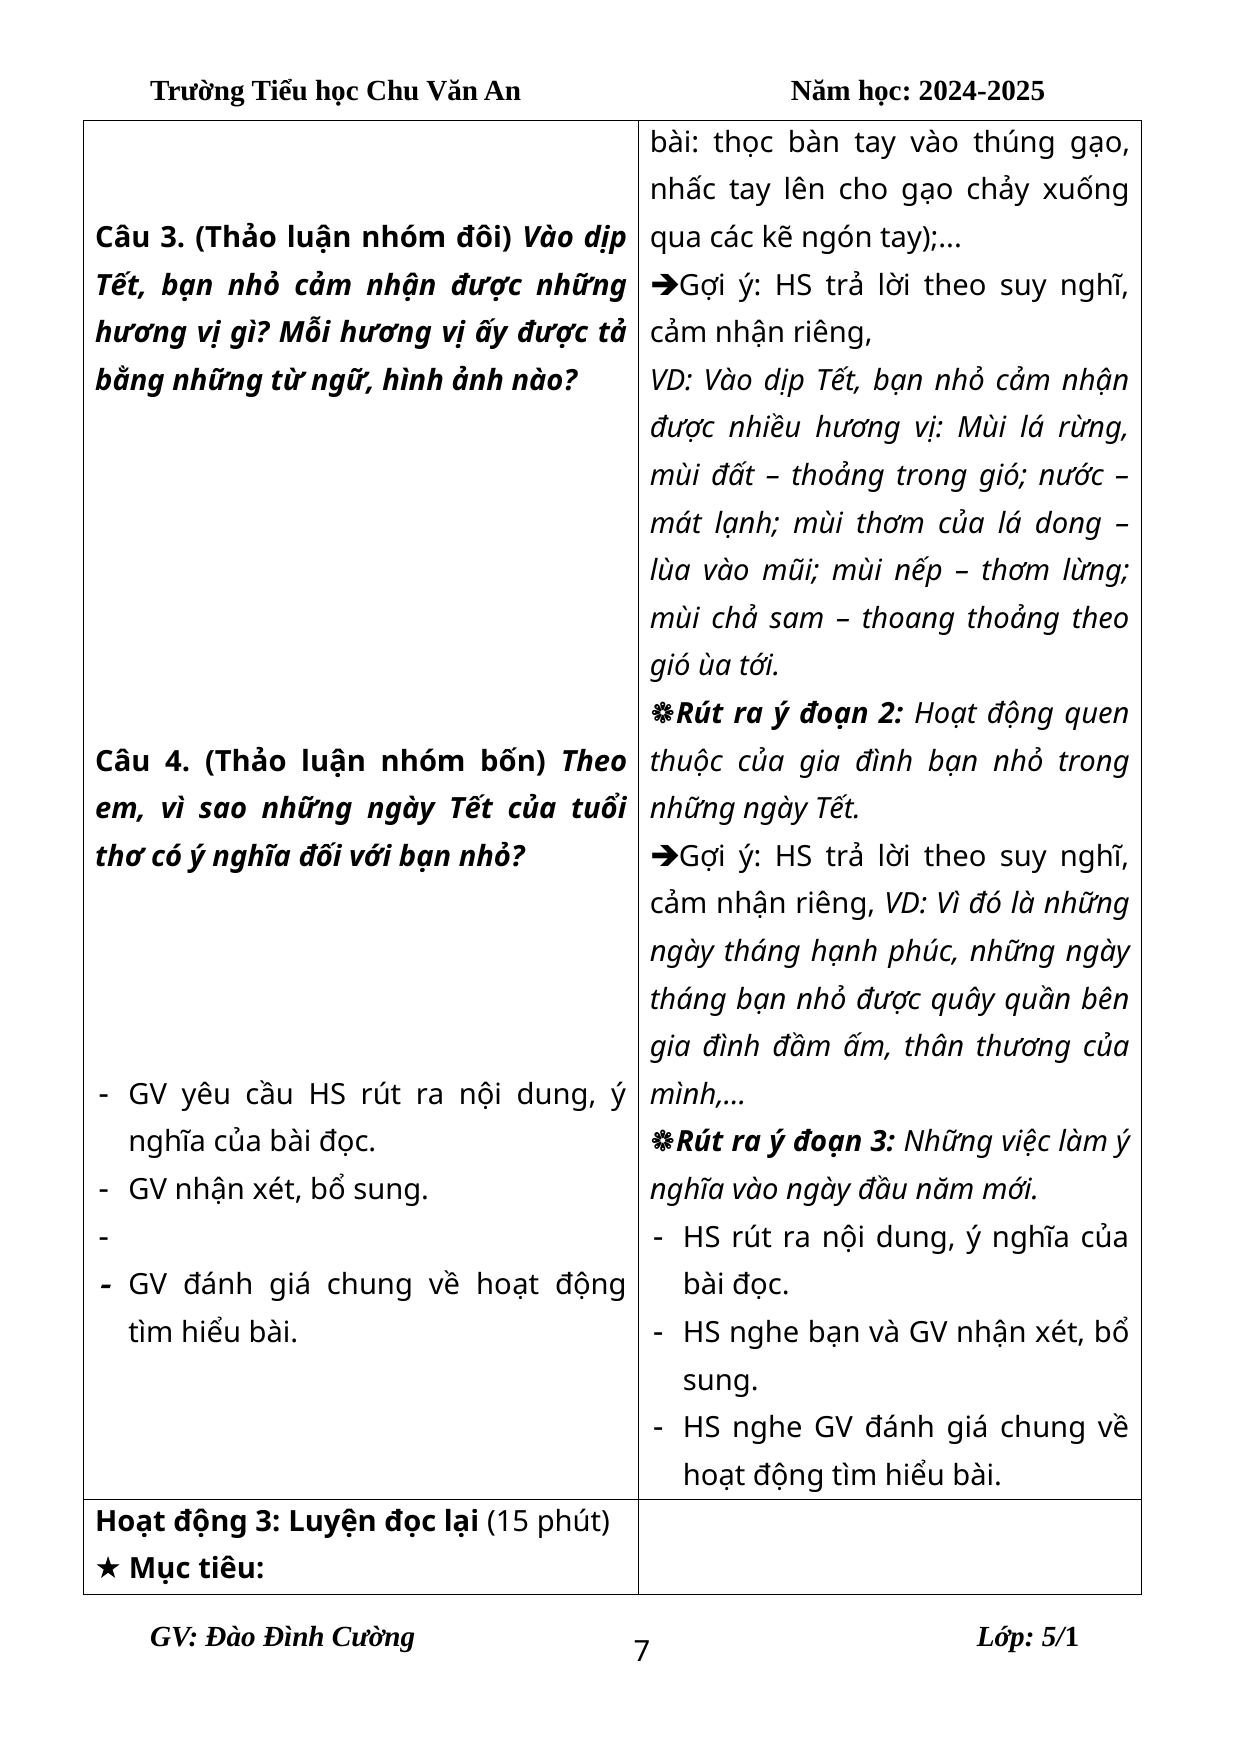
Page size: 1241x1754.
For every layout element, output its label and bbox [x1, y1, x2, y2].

table_cell [84, 1500, 638, 1594]
table_cell [639, 1500, 1141, 1594]
table_cell [84, 121, 638, 1499]
table_cell [639, 121, 1141, 1499]
